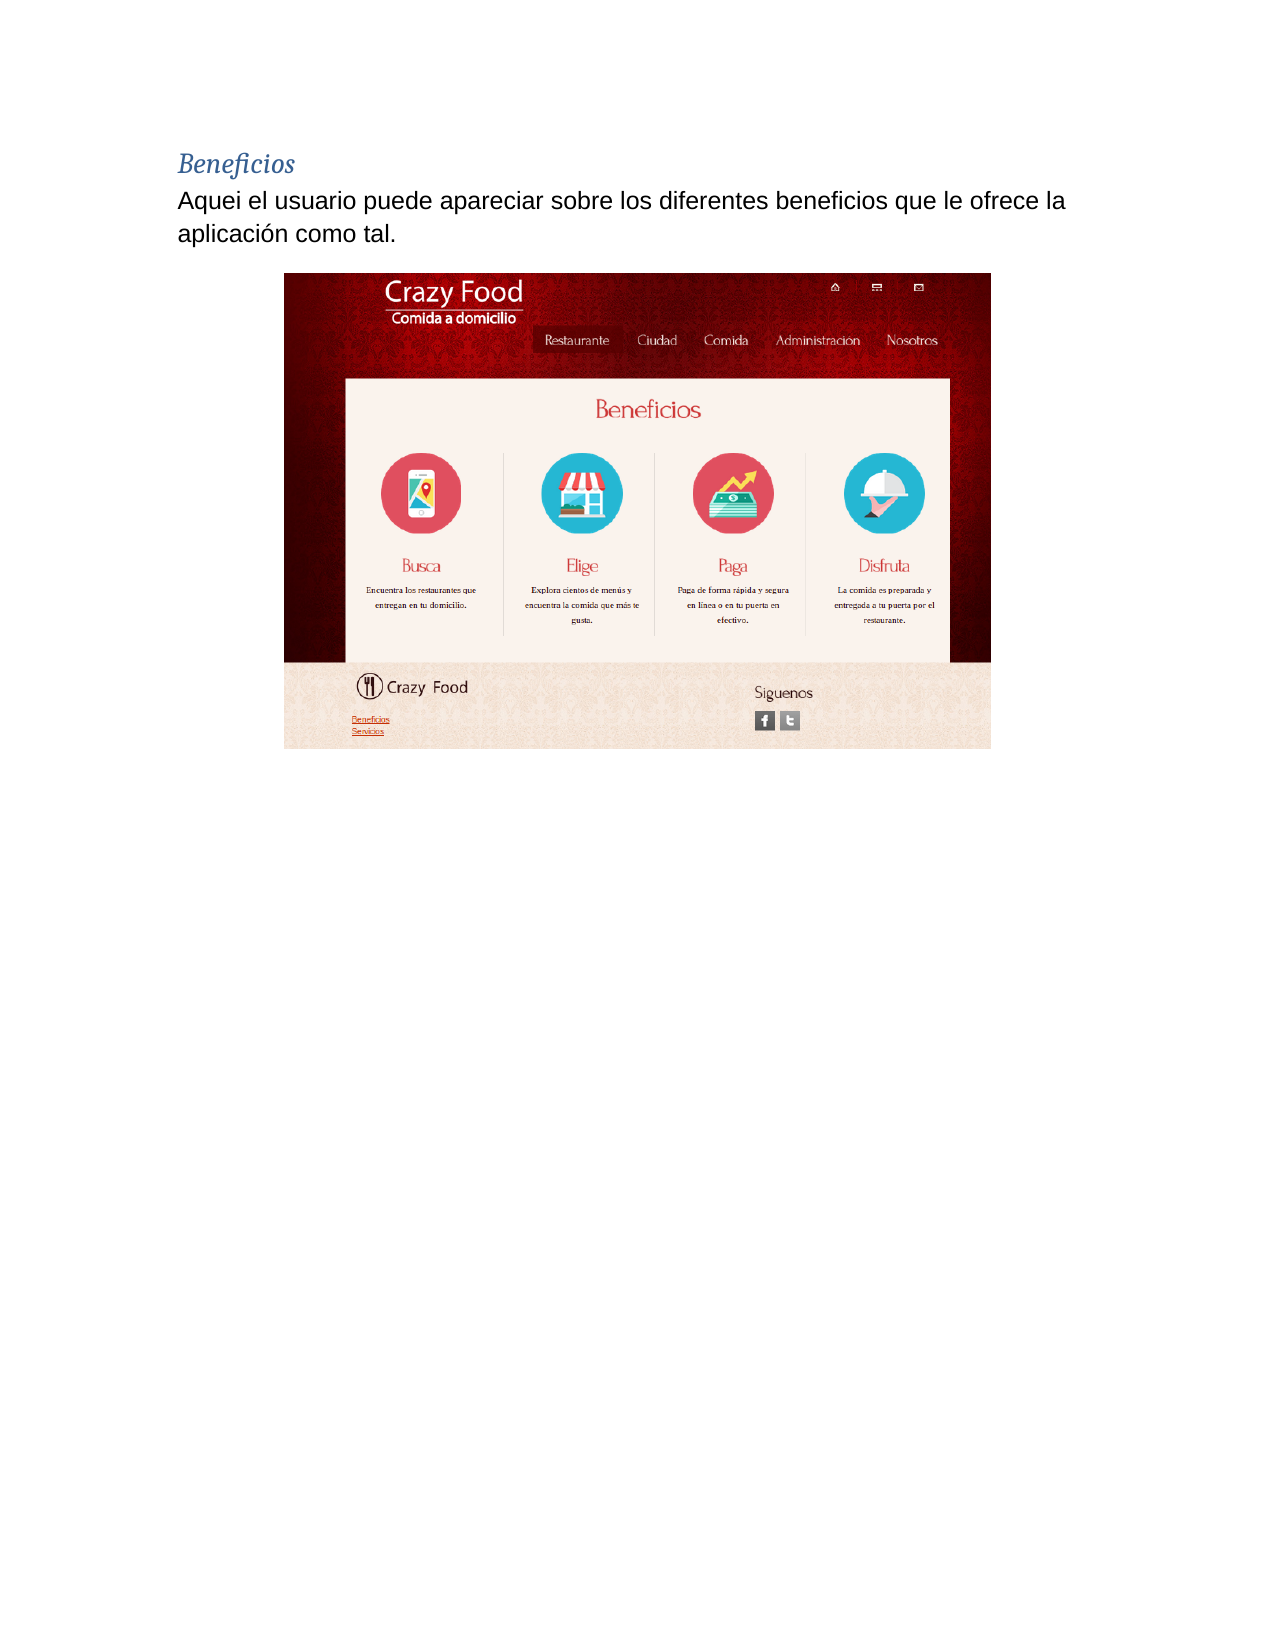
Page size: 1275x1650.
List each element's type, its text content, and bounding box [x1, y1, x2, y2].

picture [284, 273, 991, 749]
text Aquei el usuario puede apareciar sobre los diferentes beneficios que le ofrece la aplicación como tal. [177, 186, 1098, 248]
subtitle Beneficios [177, 148, 1098, 181]
